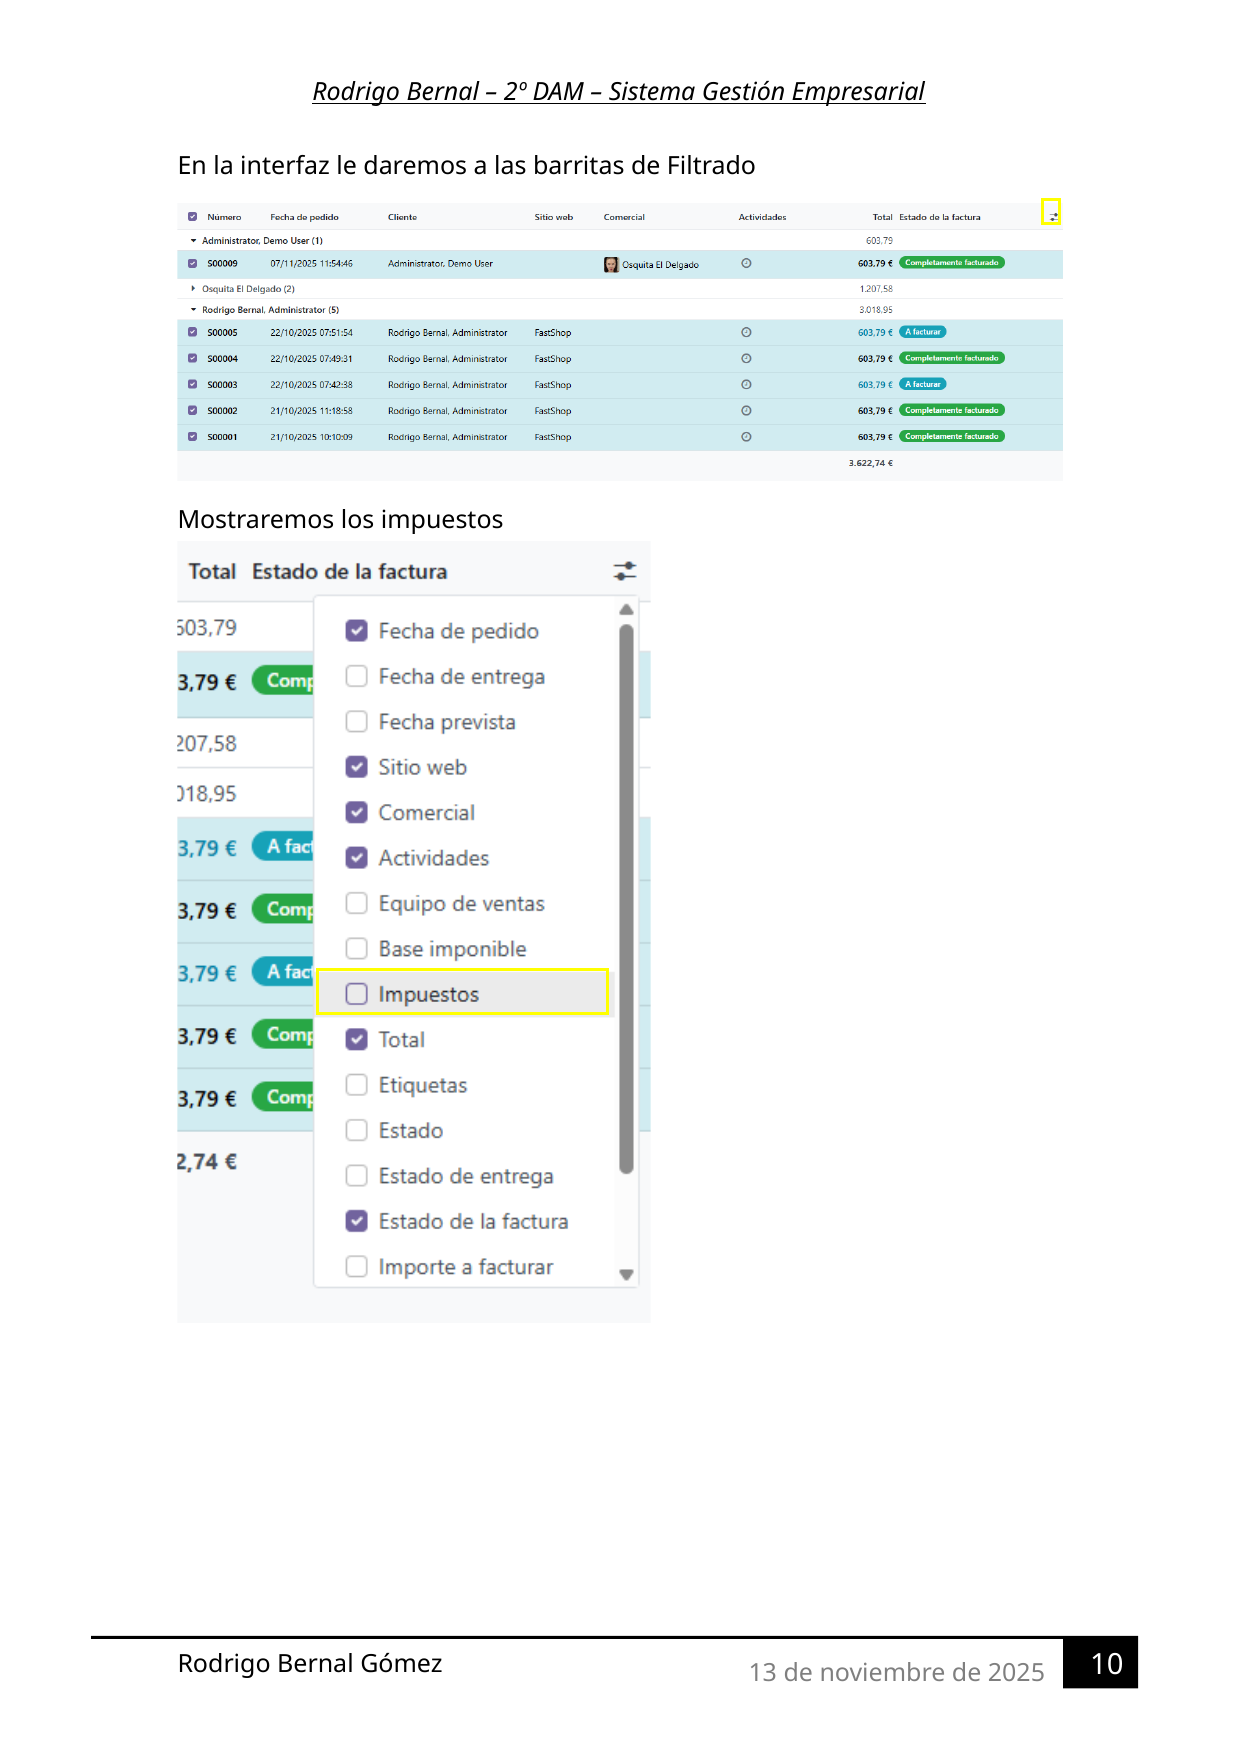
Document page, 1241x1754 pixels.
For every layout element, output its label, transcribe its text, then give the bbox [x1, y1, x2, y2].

text En la interfaz le daremos a las barritas de Filtrado [177, 148, 1063, 182]
picture [177, 203, 1063, 481]
picture [177, 541, 651, 1323]
picture [1044, 203, 1058, 222]
